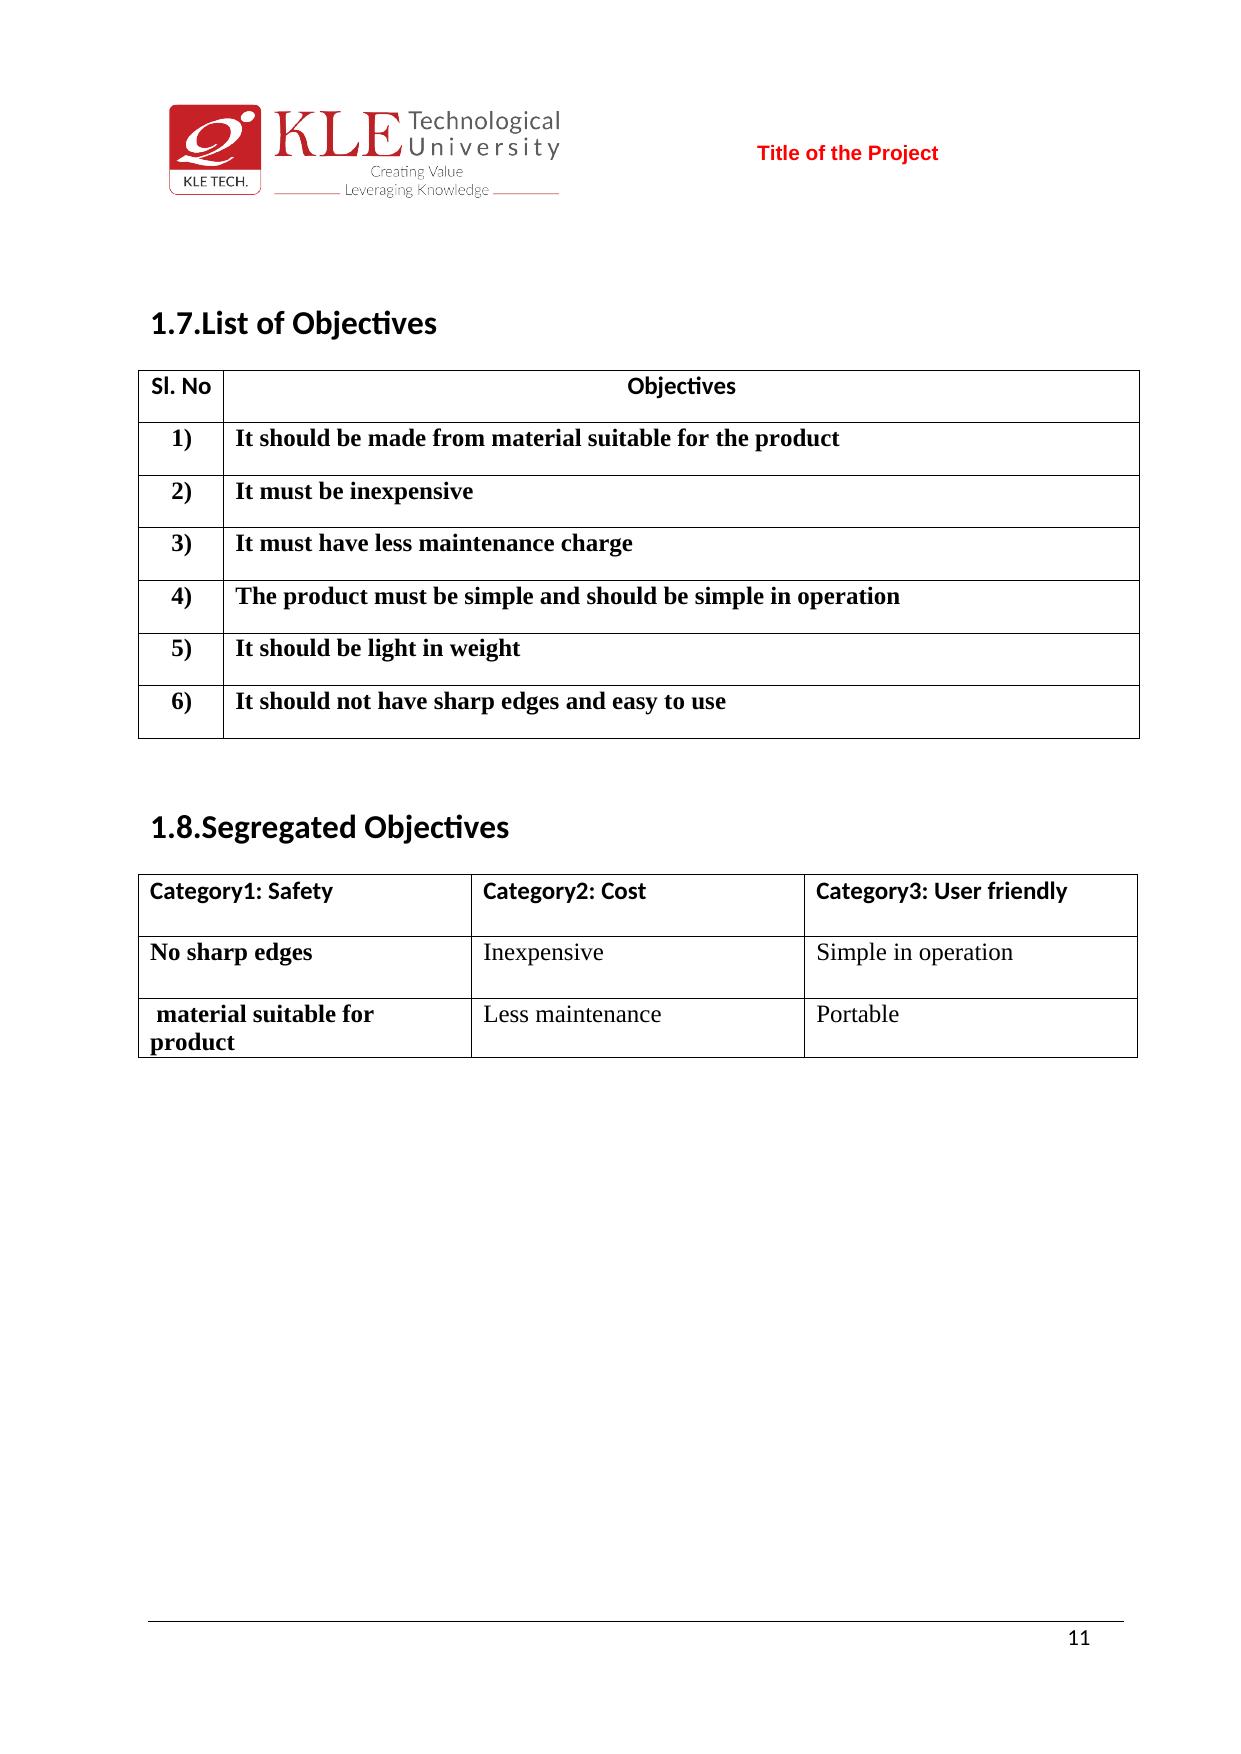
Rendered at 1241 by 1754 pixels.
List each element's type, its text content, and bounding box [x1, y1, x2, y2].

table_cell Portable [805, 999, 1137, 1057]
table_cell It should not have sharp edges and easy to use [224, 686, 1139, 738]
text 1.8.Segregated Objectives [150, 806, 1090, 847]
table_cell 3) [139, 528, 223, 580]
table_cell It should be made from material suitable for the product [224, 423, 1139, 475]
table_cell material suitable for product [139, 999, 471, 1057]
table_cell It must be inexpensive [224, 476, 1139, 527]
table_cell Simple in operation [805, 937, 1137, 998]
table_cell 5) [139, 634, 223, 685]
table_cell The product must be simple and should be simple in operation [224, 581, 1139, 632]
table_header Sl. No [139, 371, 223, 422]
table_cell Inexpensive [472, 937, 804, 998]
picture [169, 100, 563, 199]
table_cell 6) [139, 686, 223, 738]
text 1.7.List of Objectives [150, 302, 1090, 343]
table_header Objectives [224, 371, 1139, 422]
table_header Category2: Cost [472, 875, 804, 936]
table_cell 4) [139, 581, 223, 632]
table_header Category1: Safety [139, 875, 471, 936]
table_cell 1) [139, 423, 223, 475]
table_cell No sharp edges [139, 937, 471, 998]
table_cell Less maintenance [472, 999, 804, 1057]
table_cell It must have less maintenance charge [224, 528, 1139, 580]
table_cell It should be light in weight [224, 634, 1139, 685]
table_cell 2) [139, 476, 223, 527]
table_header Category3: User friendly [805, 875, 1137, 936]
